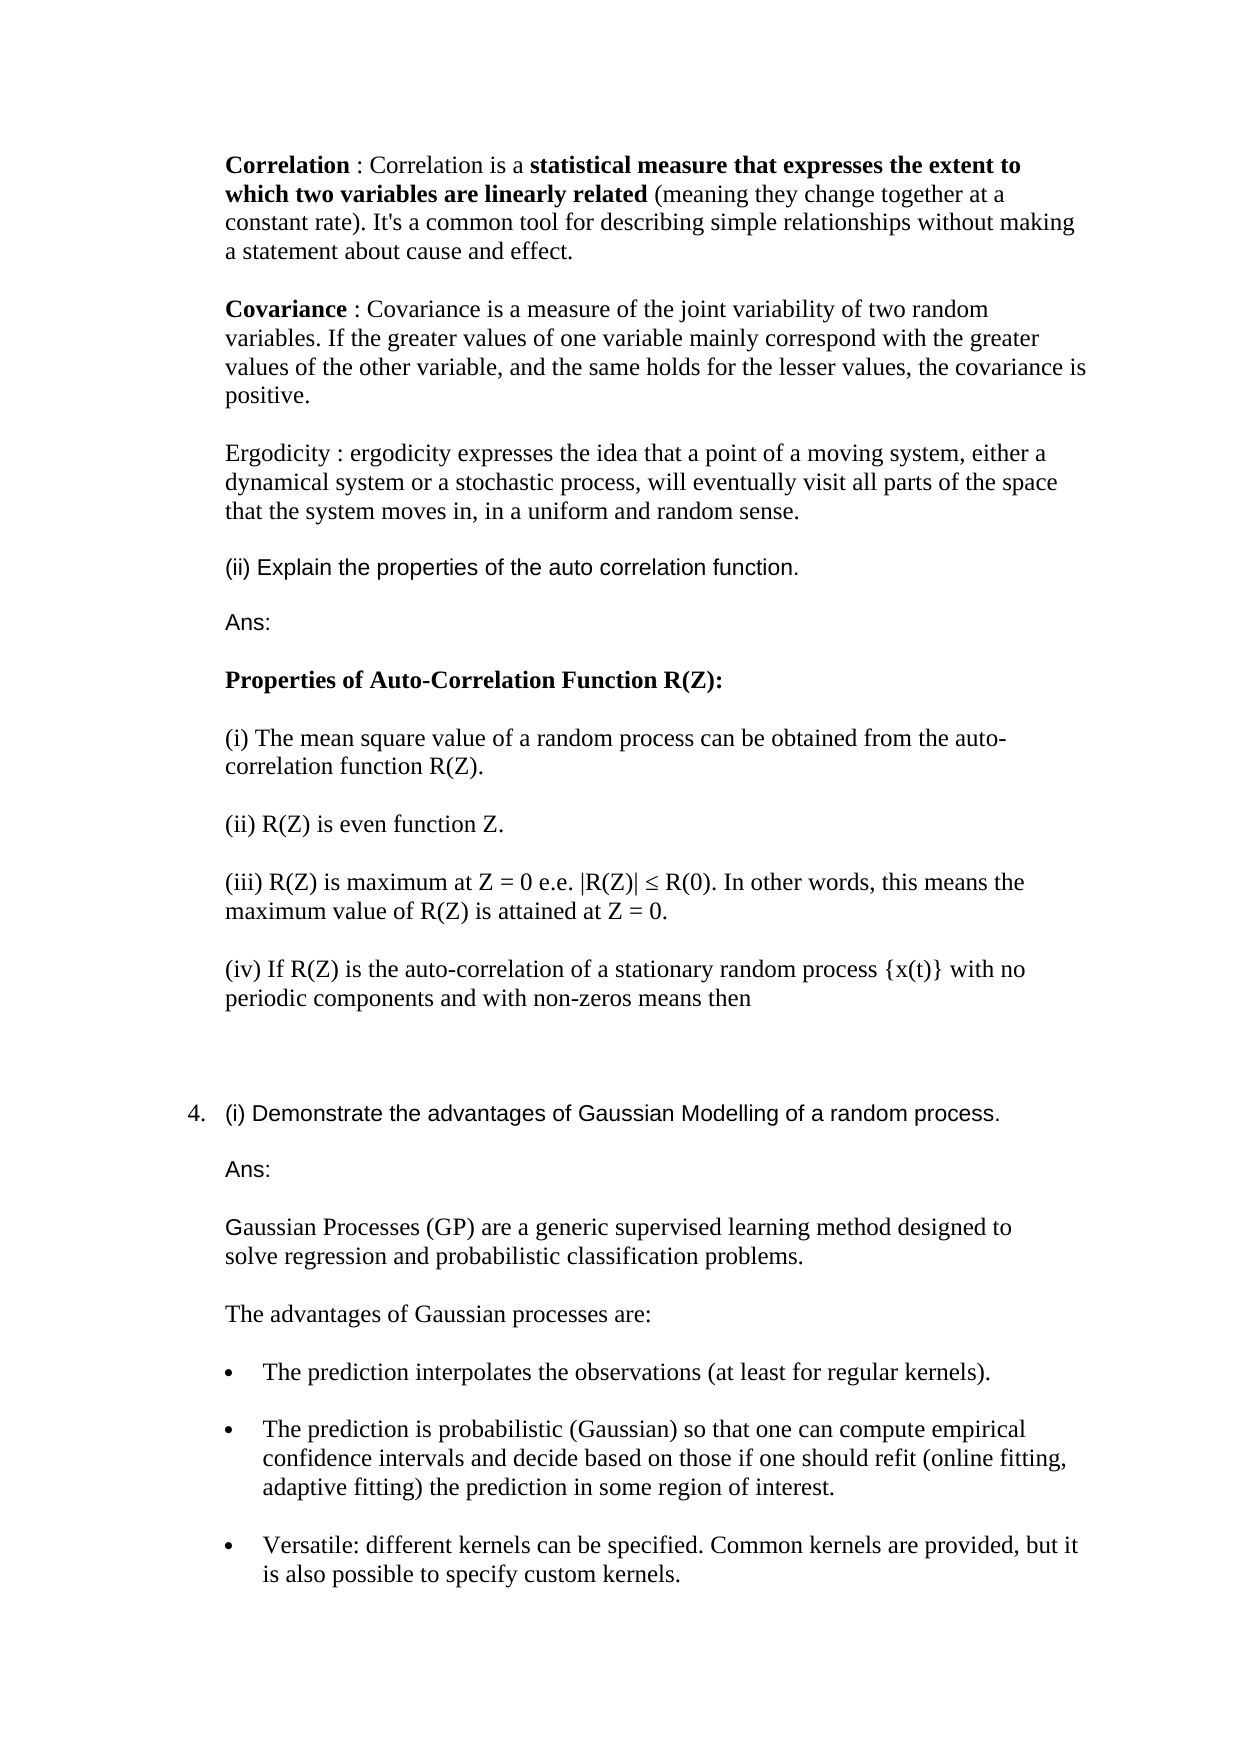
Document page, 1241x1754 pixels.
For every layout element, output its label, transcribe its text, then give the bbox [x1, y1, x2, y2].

text Properties of Auto-Correlation Function R(Z): [225, 665, 1090, 693]
text Gaussian Processes (GP) are a generic supervised learning method designed to solve regression and probabilistic classification problems. [225, 1212, 1090, 1269]
text Correlation : Correlation is a statistical measure that expresses the extent to which two variables are linearly related (meaning they change together at a constant rate). It's a common tool for describing simple relationships without making a statement about cause and effect. [225, 150, 1090, 265]
text Ans: [225, 1156, 1090, 1183]
text (ii) R(Z) is even function Z. [225, 809, 1090, 838]
text The advantages of Gaussian processes are: [225, 1299, 1090, 1327]
list Versatile: different kernels can be specified. Common kernels are provided, but it is also possible to specify custom kernels. [225, 1530, 1090, 1587]
text (ii) Explain the properties of the auto correlation function. [225, 554, 1090, 580]
text (iii) R(Z) is maximum at Z = 0 e.e. |R(Z)| ≤ R(0). In other words, this means the maximum value of R(Z) is attained at Z = 0. [225, 867, 1090, 925]
text (iv) If R(Z) is the auto-correlation of a stationary random process {x(t)} with no periodic components and with non-zeros means then [225, 954, 1090, 1011]
text (i) The mean square value of a random process can be obtained from the auto-correlation function R(Z). [225, 723, 1090, 780]
text Covariance : Covariance is a measure of the joint variability of two random variables. If the greater values of one variable mainly correspond with the greater values of the other variable, and the same holds for the lesser values, the covariance is positive. [225, 294, 1090, 409]
list The prediction is probabilistic (Gaussian) so that one can compute empirical confidence intervals and decide based on those if one should refit (online fitting, adaptive fitting) the prediction in some region of interest. [225, 1414, 1090, 1501]
text Ans: [225, 609, 1090, 636]
text Ergodicity : ergodicity expresses the idea that a point of a moving system, either a dynamical system or a stochastic process, will eventually visit all parts of the space that the system moves in, in a uniform and random sense. [225, 438, 1090, 524]
list (i) Demonstrate the advantages of Gaussian Modelling of a random process. [187, 1098, 1090, 1127]
list The prediction interpolates the observations (at least for regular kernels). [225, 1357, 1090, 1385]
